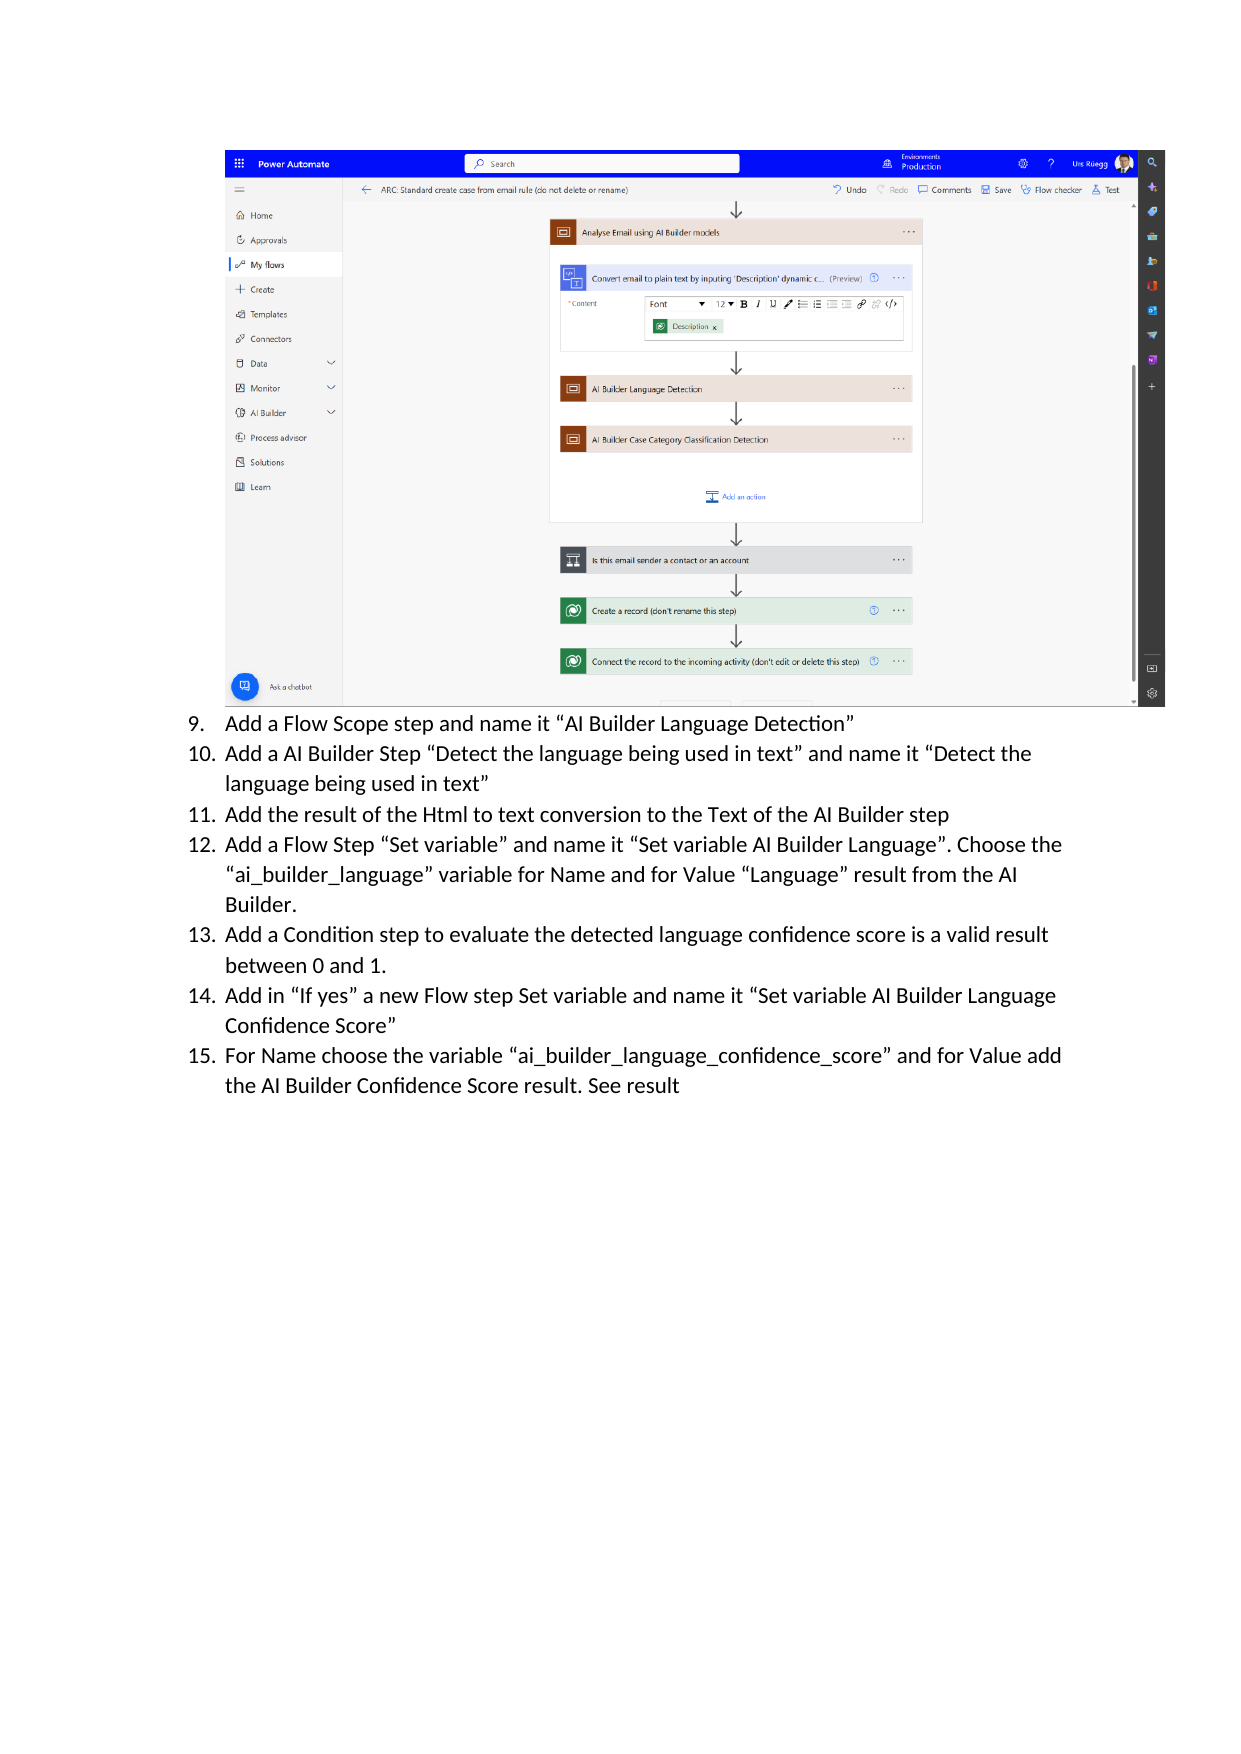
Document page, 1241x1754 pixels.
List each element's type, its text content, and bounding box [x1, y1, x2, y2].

list Add the result of the Html to text conversion to the Text of the AI Builder step [187, 800, 1090, 828]
picture [225, 150, 1166, 707]
list Add a Condition step to evaluate the detected language confidence score is a valid result between 0 and 1. [187, 921, 1090, 979]
list Add a Flow Step “Set variable” and name it “Set variable AI Builder Language”. Choose the “ai_builder_language” variable for Name and for Value “Language” result from the AI Builder. [187, 830, 1090, 918]
list For Name choose the variable “ai_builder_language_confidence_score” and for Value add the AI Builder Confidence Score result. See result [187, 1041, 1090, 1099]
list Add in “If yes” a new Flow step Set variable and name it “Set variable AI Builder Language Confidence Score” [187, 981, 1090, 1039]
list Add a AI Builder Step “Detect the language being used in text” and name it “Detect the language being used in text” [187, 739, 1090, 797]
list Add a Flow Scope step and name it “AI Builder Language Detection” [187, 709, 1090, 737]
